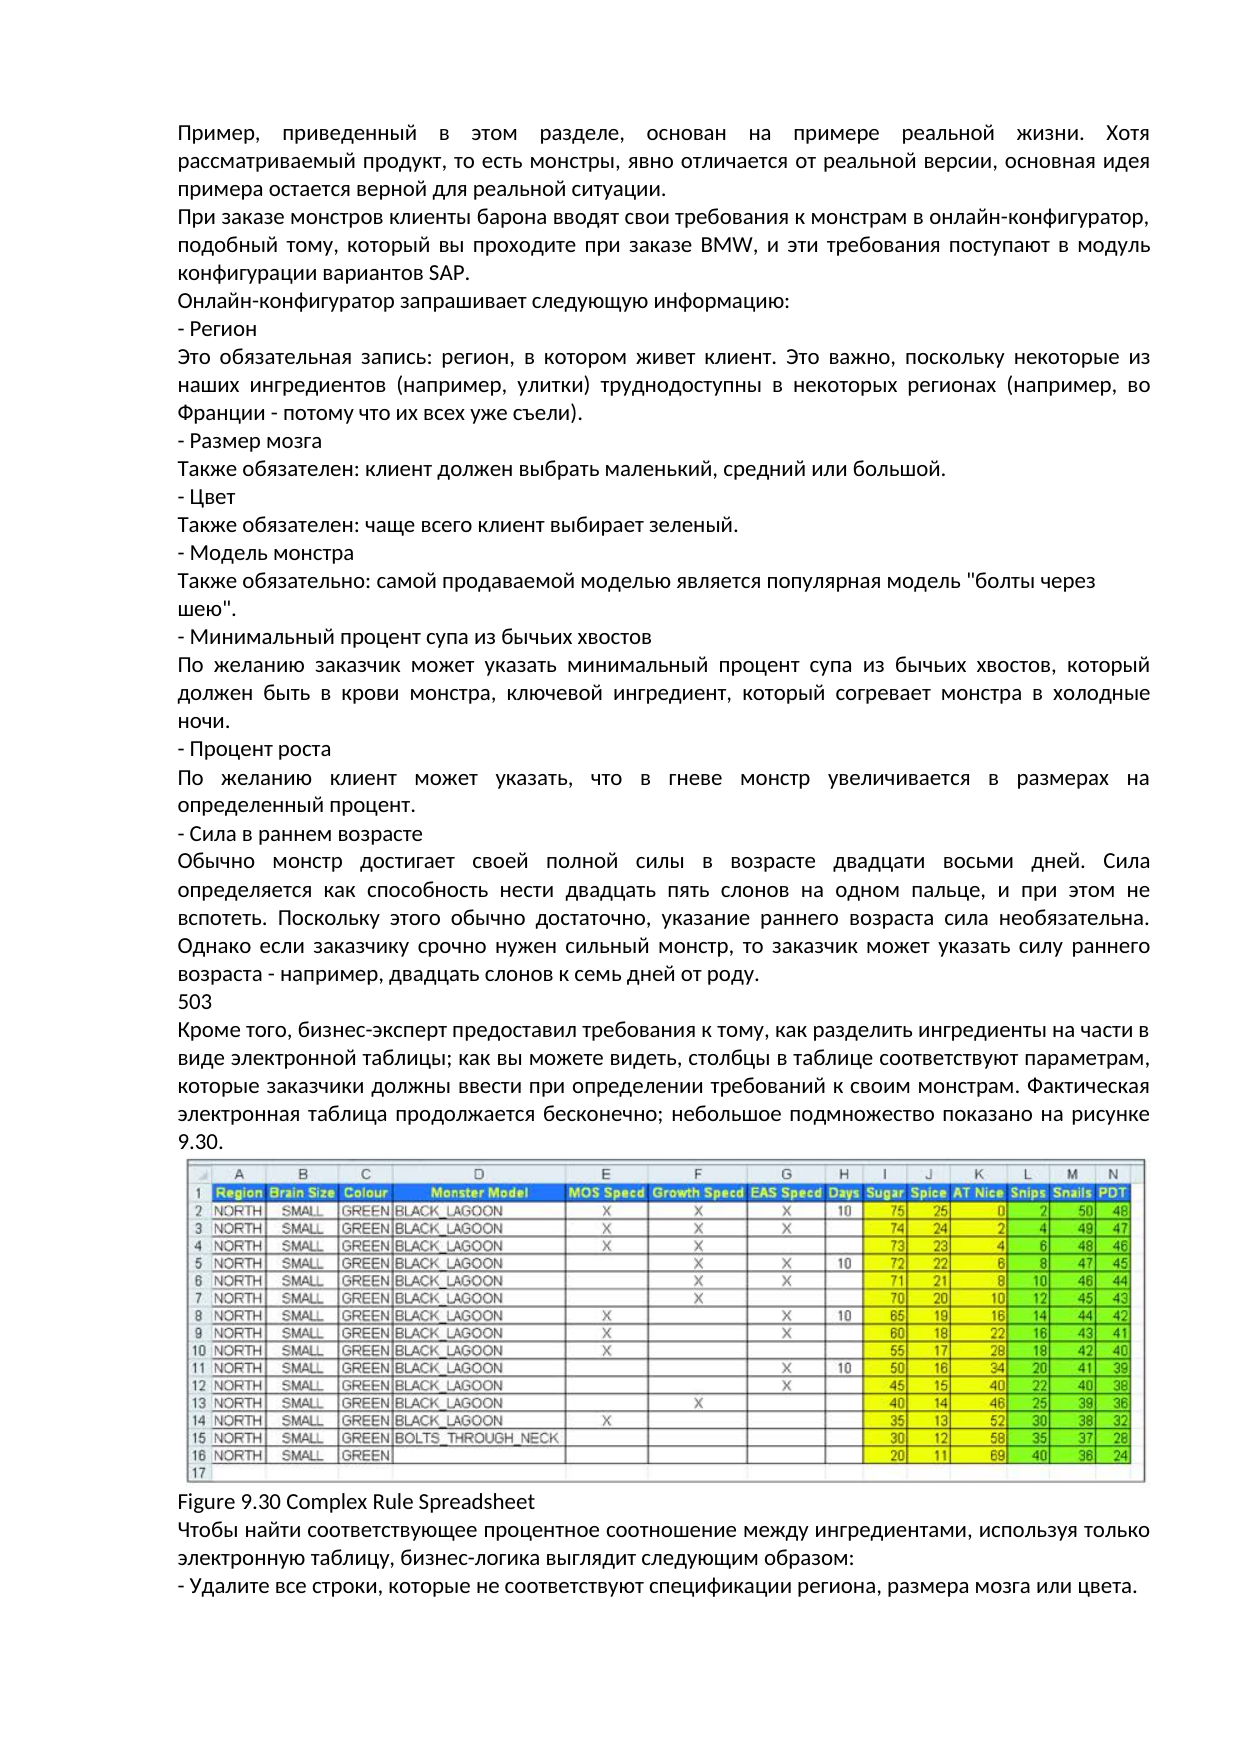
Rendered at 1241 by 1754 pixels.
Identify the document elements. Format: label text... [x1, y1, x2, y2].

text - Модель монстра [177, 538, 1152, 566]
text Пример, приведенный в этом разделе, основан на примере реальной жизни. Хотя рассматриваемый продукт, то есть монстры, явно отличается от реальной версии, основная идея примера остается верной для реальной ситуации. [177, 118, 1152, 202]
text - Удалите все строки, которые не соответствуют спецификации региона, размера мозга или цвета. [177, 1571, 1152, 1599]
text - Регион [177, 314, 1152, 342]
text Figure 9.30 Complex Rule Spreadsheet [177, 1488, 1152, 1515]
text - Процент роста [177, 734, 1152, 763]
text Обычно монстр достигает своей полной силы в возрасте двадцати восьми дней. Сила определяется как способность нести двадцать пять слонов на одном пальце, и при этом не вспотеть. Поскольку этого обычно достаточно, указание раннего возраста сила необязательна. Однако если заказчику срочно нужен сильный монстр, то заказчик может указать силу раннего возраста - например, двадцать слонов к семь дней от роду. [177, 847, 1152, 987]
text 503 [177, 987, 1152, 1015]
text По желанию заказчик может указать минимальный процент супа из бычьих хвостов, который должен быть в крови монстра, ключевой ингредиент, который согревает монстра в холодные ночи. [177, 651, 1152, 734]
text По желанию клиент может указать, что в гневе монстр увеличивается в размерах на определенный процент. [177, 763, 1152, 819]
text Чтобы найти соответствующее процентное соотношение между ингредиентами, используя только электронную таблицу, бизнес-логика выглядит следующим образом: [177, 1515, 1152, 1571]
text - Минимальный процент супа из бычьих хвостов [177, 622, 1152, 651]
text - Цвет [177, 482, 1152, 510]
text Также обязателен: клиент должен выбрать маленький, средний или большой. [177, 454, 1152, 482]
text Онлайн-конфигуратор запрашивает следующую информацию: [177, 286, 1152, 314]
text - Размер мозга [177, 426, 1152, 454]
text - Сила в раннем возрасте [177, 819, 1152, 847]
text Кроме того, бизнес-эксперт предоставил требования к тому, как разделить ингредиенты на части в виде электронной таблицы; как вы можете видеть, столбцы в таблице соответствуют параметрам, которые заказчики должны ввести при определении требований к своим монстрам. Фактическая электронная таблица продолжается бесконечно; небольшое подмножество показано на рисунке 9.30. [177, 1015, 1152, 1155]
text При заказе монстров клиенты барона вводят свои требования к монстрам в онлайн-конфигуратор, подобный тому, который вы проходите при заказе BMW, и эти требования поступают в модуль конфигурации вариантов SAP. [177, 202, 1152, 286]
text Также обязателен: чаще всего клиент выбирает зеленый. [177, 510, 1152, 538]
text Это обязательная запись: регион, в котором живет клиент. Это важно, поскольку некоторые из наших ингредиентов (например, улитки) труднодоступны в некоторых регионах (например, во Франции - потому что их всех уже съели). [177, 342, 1152, 426]
text шею". [177, 594, 1152, 622]
text Также обязательно: самой продаваемой моделью является популярная модель "болты через [177, 566, 1152, 594]
picture [177, 1155, 1152, 1488]
